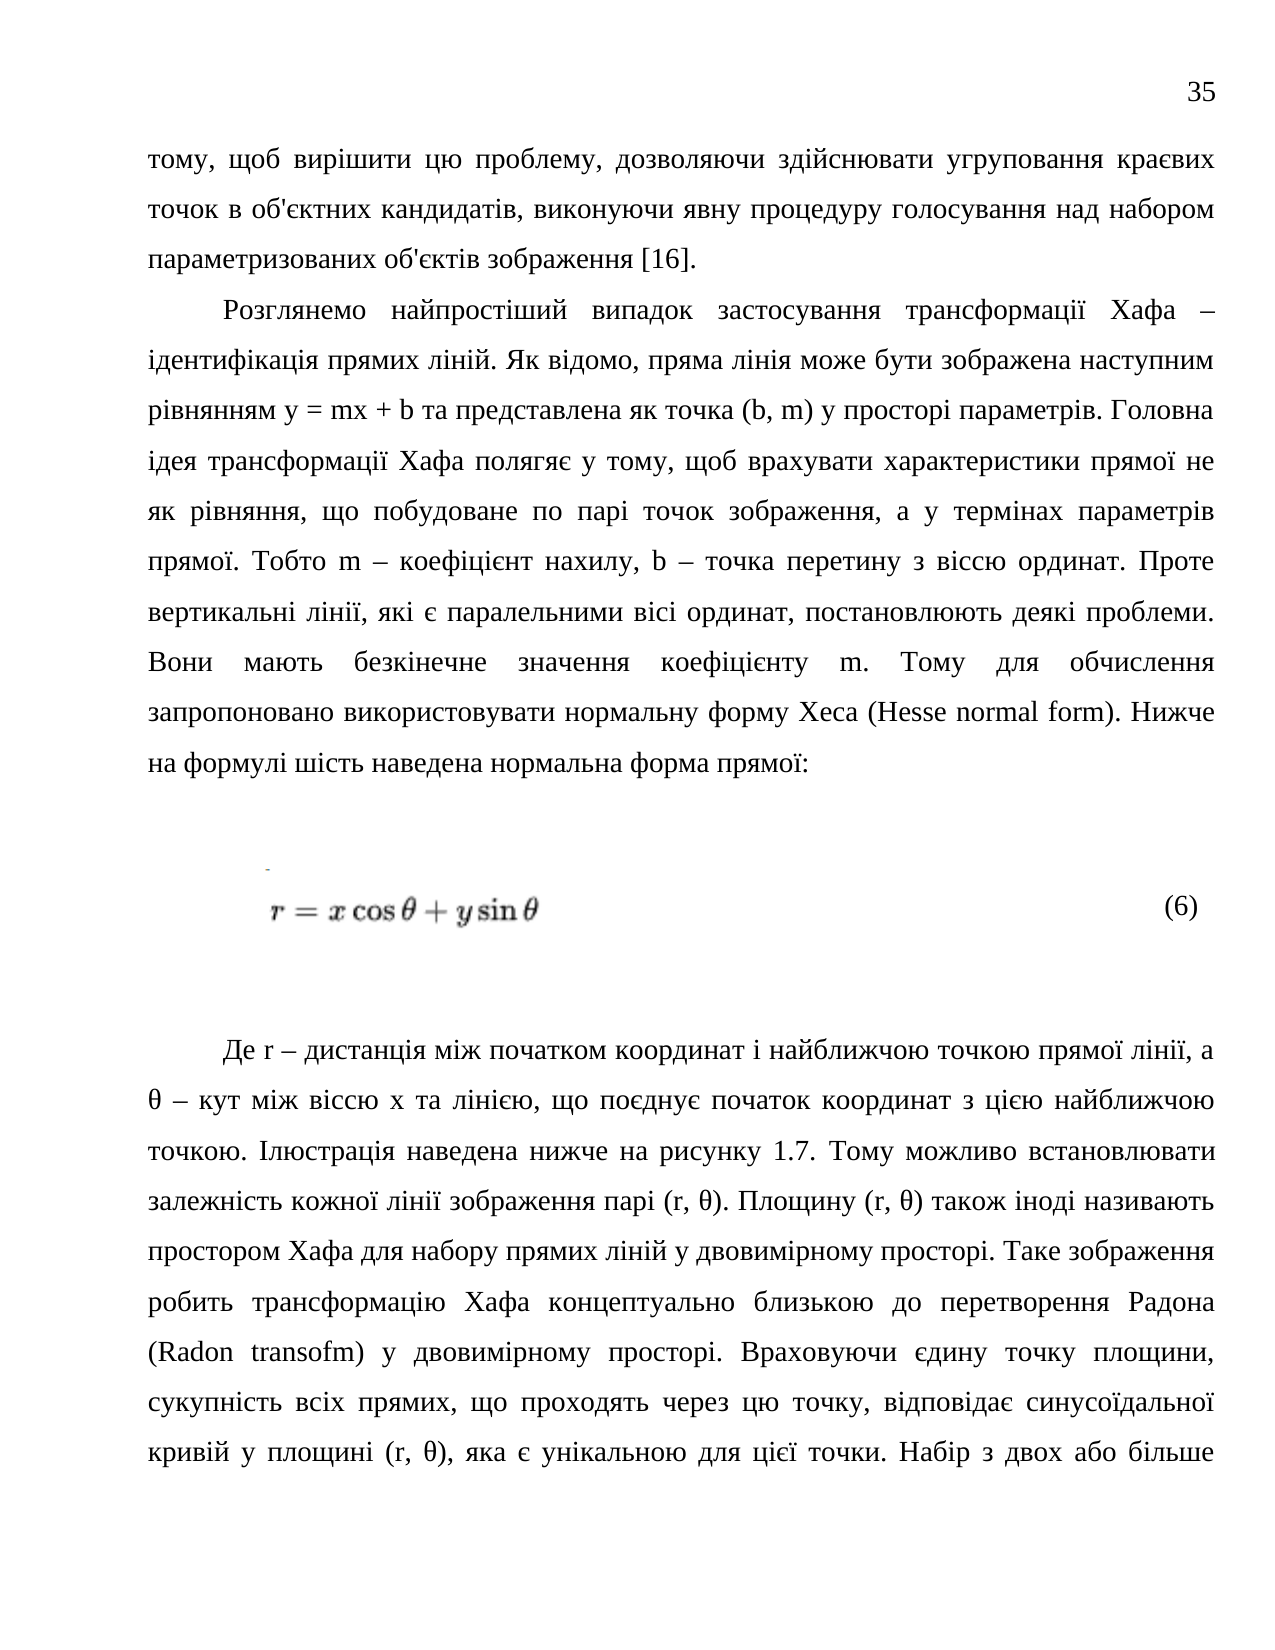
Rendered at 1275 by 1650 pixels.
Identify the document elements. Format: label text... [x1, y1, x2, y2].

text Розглянемо найпростіший випадок застосування трансформації Хафа – ідентифікація прямих ліній. Як відомо, пряма лінія може бути зображена наступним рівнянням y = mx + b та представлена як точка (b, m) у просторі параметрів. Головна ідея трансформації Хафа полягяє у тому, щоб врахувати характеристики прямої не як рівняння, що побудоване по парі точок зображення, а у термінах параметрів прямої. Тобто m – коефіцієнт нахилу, b – точка перетину з віссю ординат. Проте вертикальні лінії, які є паралельними вісі ординат, постановлюють деякі проблеми. Вони мають безкінечне значення коефіцієнту m. Тому для обчислення запропоновано використовувати нормальну форму Хеса (Hesse normal form). Нижче на формулі шість наведена нормальна форма прямої: [148, 292, 1216, 778]
table_header (6) [1078, 845, 1235, 982]
picture [233, 869, 547, 942]
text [148, 1032, 1216, 1468]
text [148, 141, 1216, 275]
table_header [148, 845, 1078, 982]
